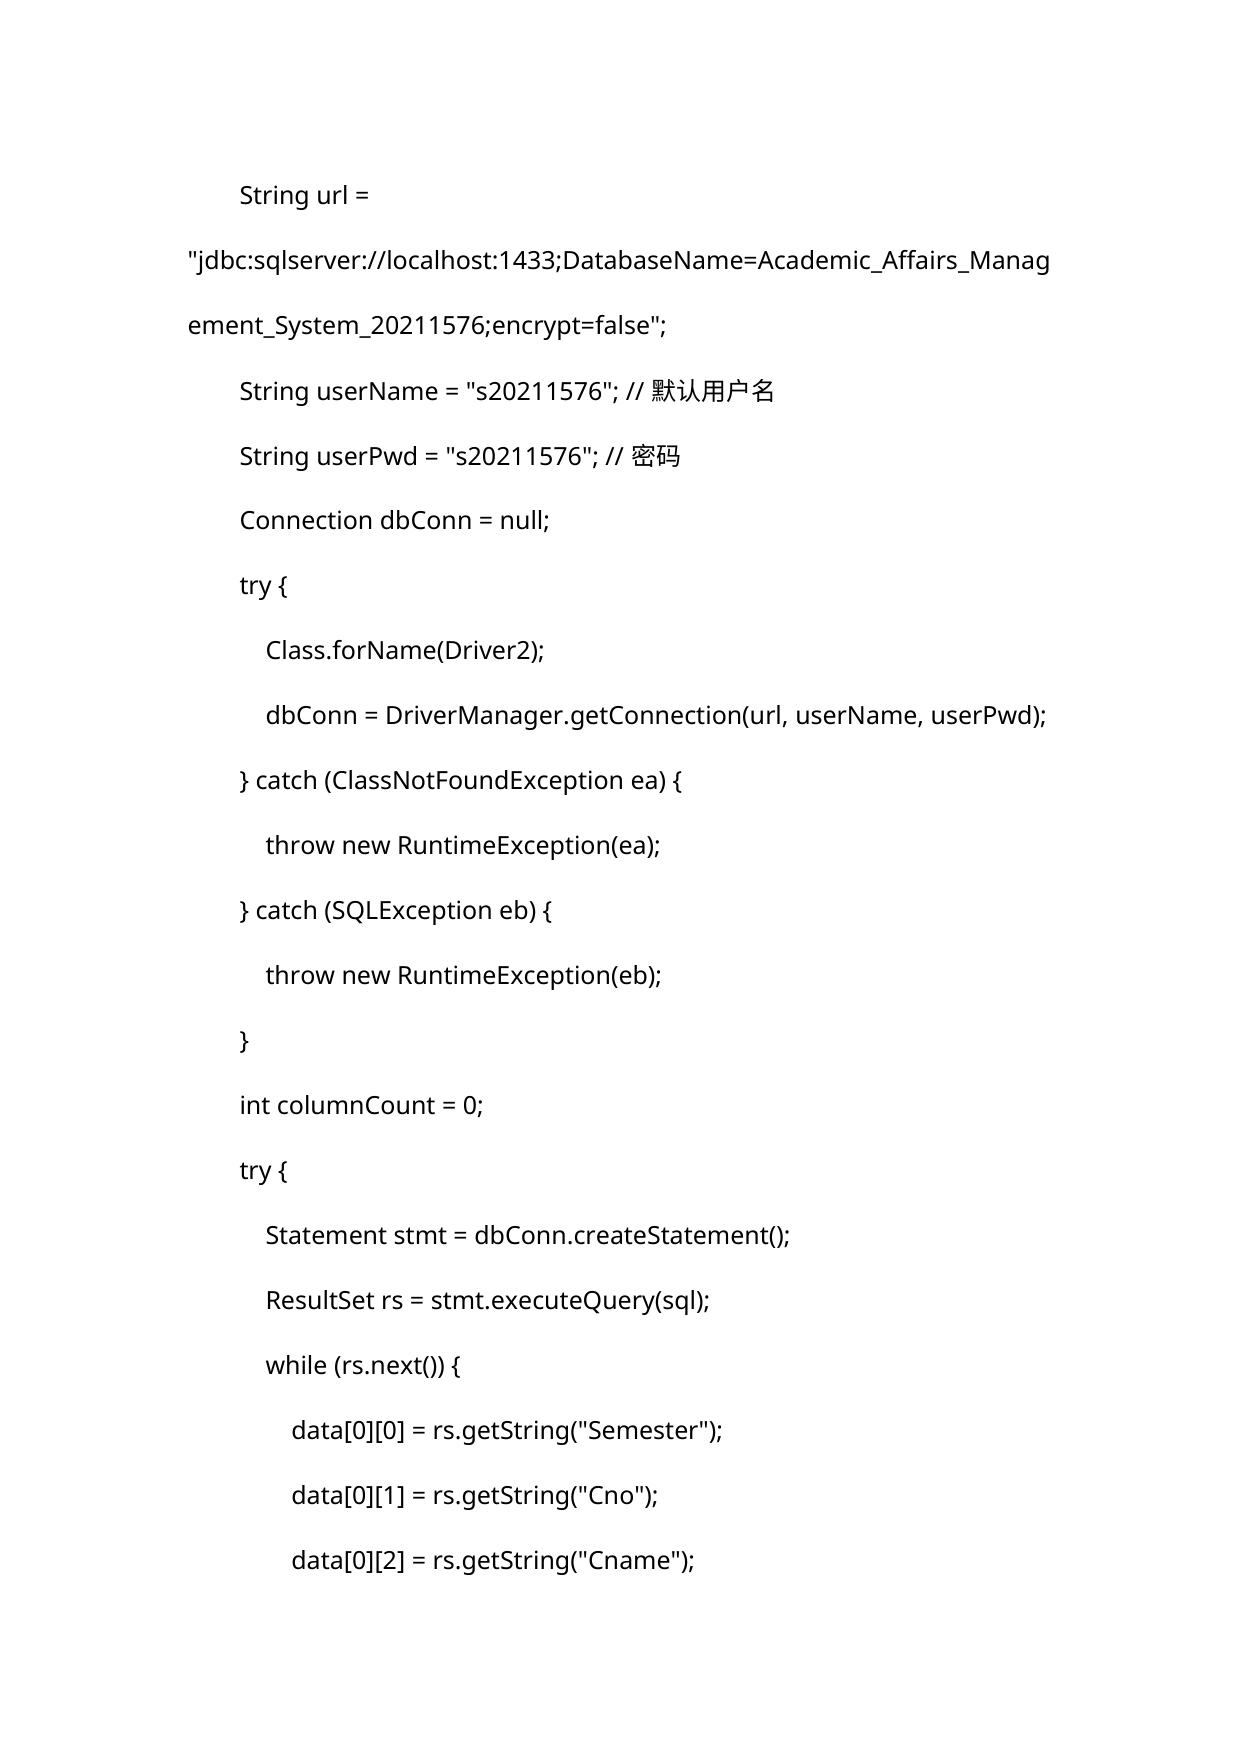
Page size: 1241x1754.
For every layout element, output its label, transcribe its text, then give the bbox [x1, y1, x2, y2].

text data[0][2] = rs.getString("Cname"); [187, 1527, 1053, 1592]
text throw new RuntimeException(ea); [187, 812, 1053, 877]
text } catch (ClassNotFoundException ea) { [187, 747, 1053, 812]
text Class.forName(Driver2); [187, 617, 1053, 682]
text } catch (SQLException eb) { [187, 877, 1053, 942]
text int columnCount = 0; [187, 1072, 1053, 1137]
text try { [187, 552, 1053, 617]
text while (rs.next()) { [187, 1332, 1053, 1397]
text String url = "jdbc:sqlserver://localhost:1433;DatabaseName=Academic_Affairs_Management_System_20211576;encrypt=false"; [187, 162, 1053, 357]
text String userName = "s20211576"; // 默认用户名 [187, 357, 1053, 422]
text String userPwd = "s20211576"; // 密码 [187, 422, 1053, 487]
text try { [187, 1137, 1053, 1202]
text ResultSet rs = stmt.executeQuery(sql); [187, 1267, 1053, 1332]
text throw new RuntimeException(eb); [187, 942, 1053, 1007]
text } [187, 1007, 1053, 1072]
text data[0][1] = rs.getString("Cno"); [187, 1462, 1053, 1527]
text Statement stmt = dbConn.createStatement(); [187, 1202, 1053, 1267]
text data[0][0] = rs.getString("Semester"); [187, 1397, 1053, 1462]
text Connection dbConn = null; [187, 487, 1053, 552]
text dbConn = DriverManager.getConnection(url, userName, userPwd); [187, 682, 1053, 747]
